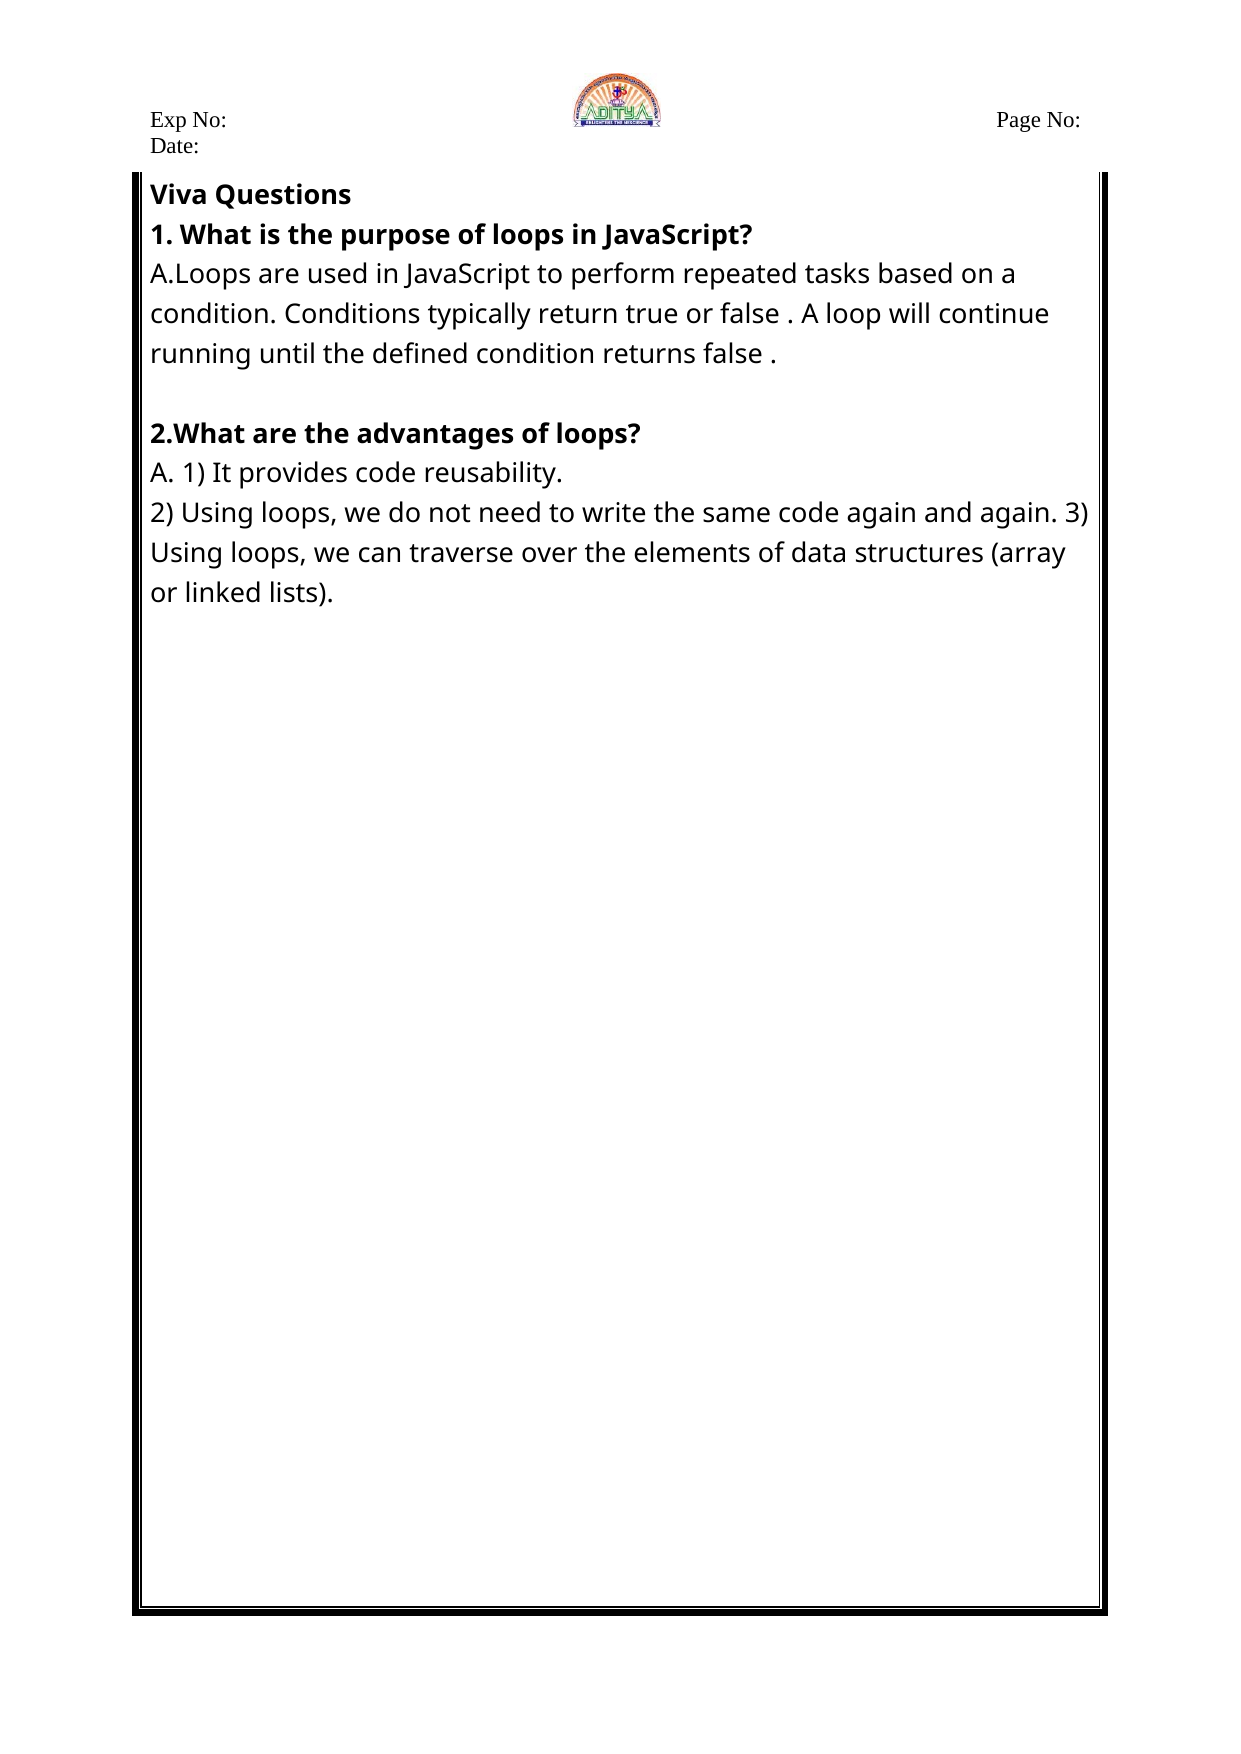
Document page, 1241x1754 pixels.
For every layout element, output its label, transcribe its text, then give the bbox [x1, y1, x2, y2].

picture [572, 73, 661, 127]
text 2) Using loops, we do not need to write the same code again and again. 3) Using loops, we can traverse over the elements of data structures (array or linked lists). [150, 494, 1097, 610]
text A. 1) It provides code reusability. [150, 454, 1097, 491]
text 1. What is the purpose of loops in JavaScript? [150, 215, 1097, 252]
text 2.What are the advantages of loops? [150, 414, 1097, 451]
text A.Loops are used in JavaScript to perform repeated tasks based on a condition. Conditions typically return true or false . A loop will continue running until the defined condition returns false . [150, 255, 1097, 371]
text Viva Questions [150, 175, 1097, 212]
